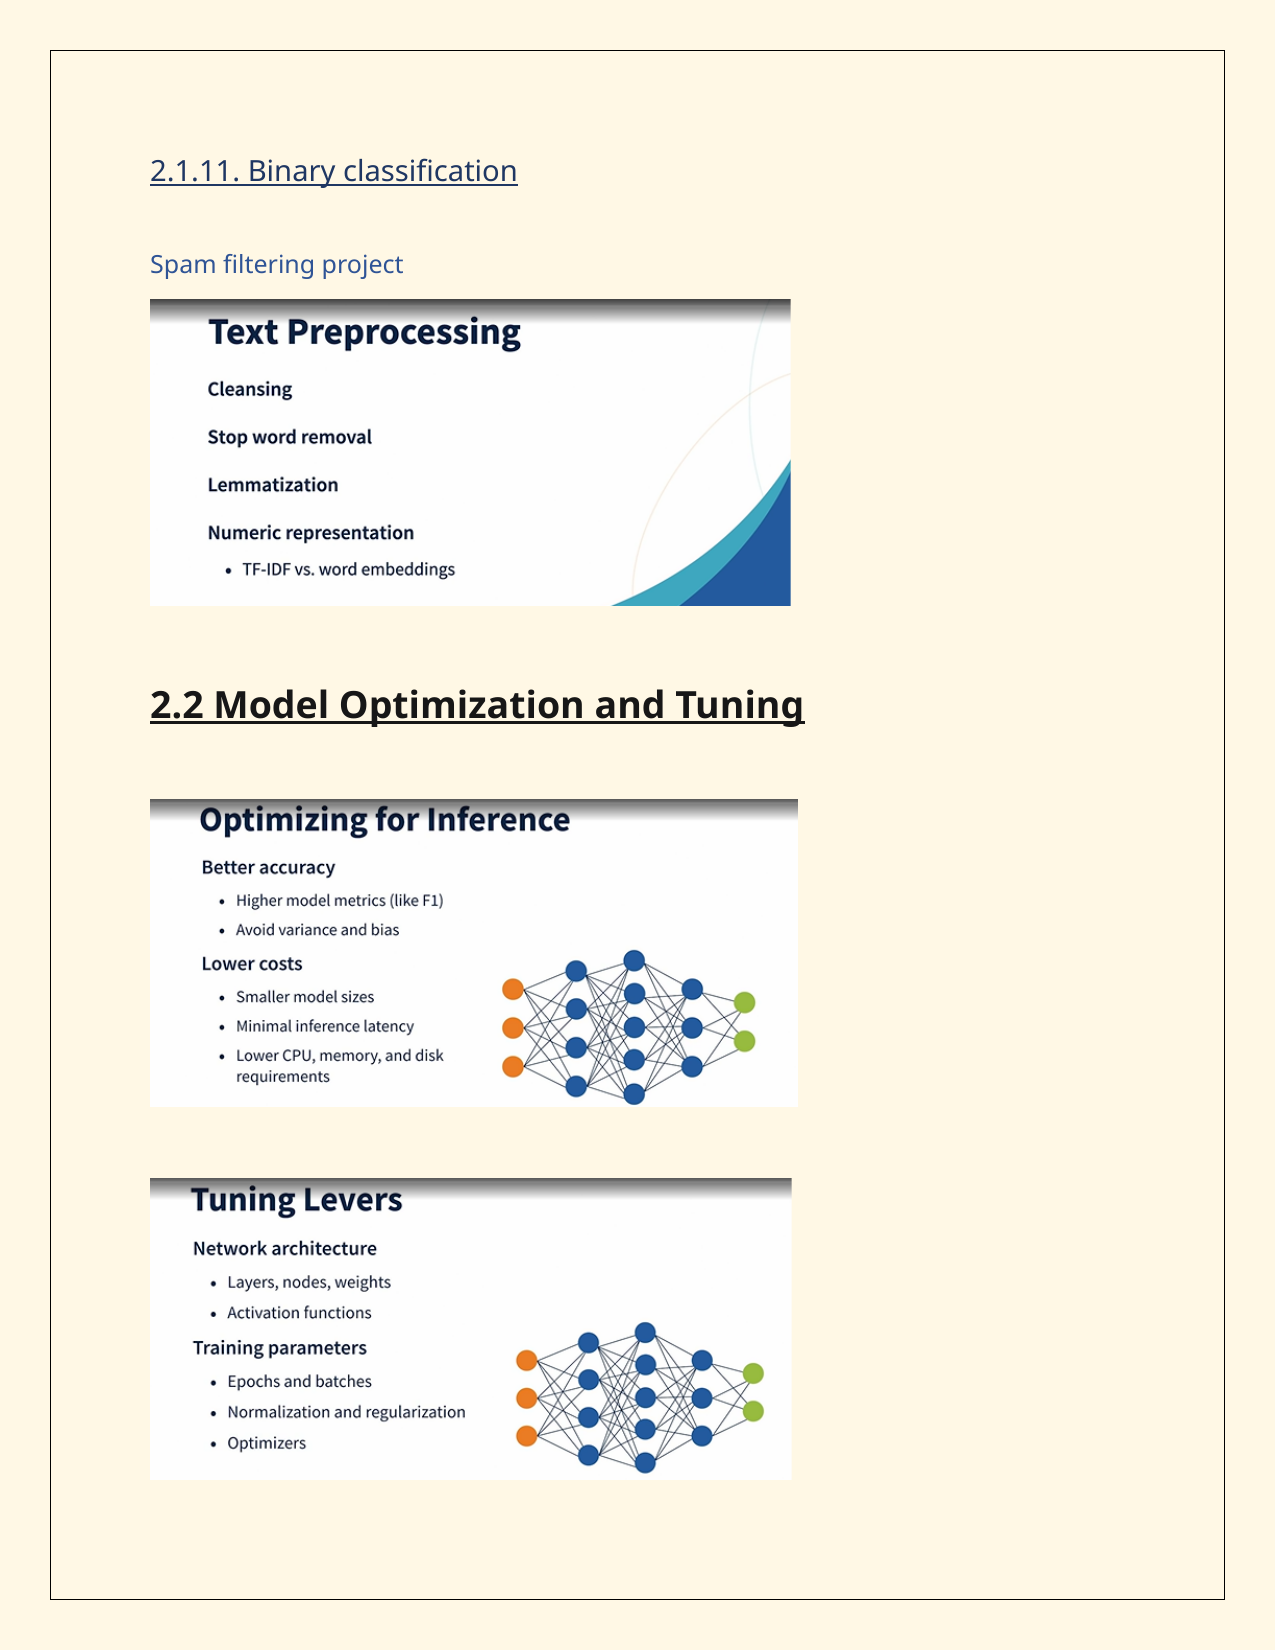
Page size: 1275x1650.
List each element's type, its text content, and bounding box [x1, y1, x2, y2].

subtitle 2.2 Model Optimization and Tuning [150, 678, 1125, 729]
text Spam filtering project [150, 246, 1125, 280]
picture [150, 299, 791, 606]
picture [150, 799, 798, 1107]
subtitle 2.1.11. Binary classification [150, 150, 1125, 190]
picture [150, 1178, 792, 1480]
